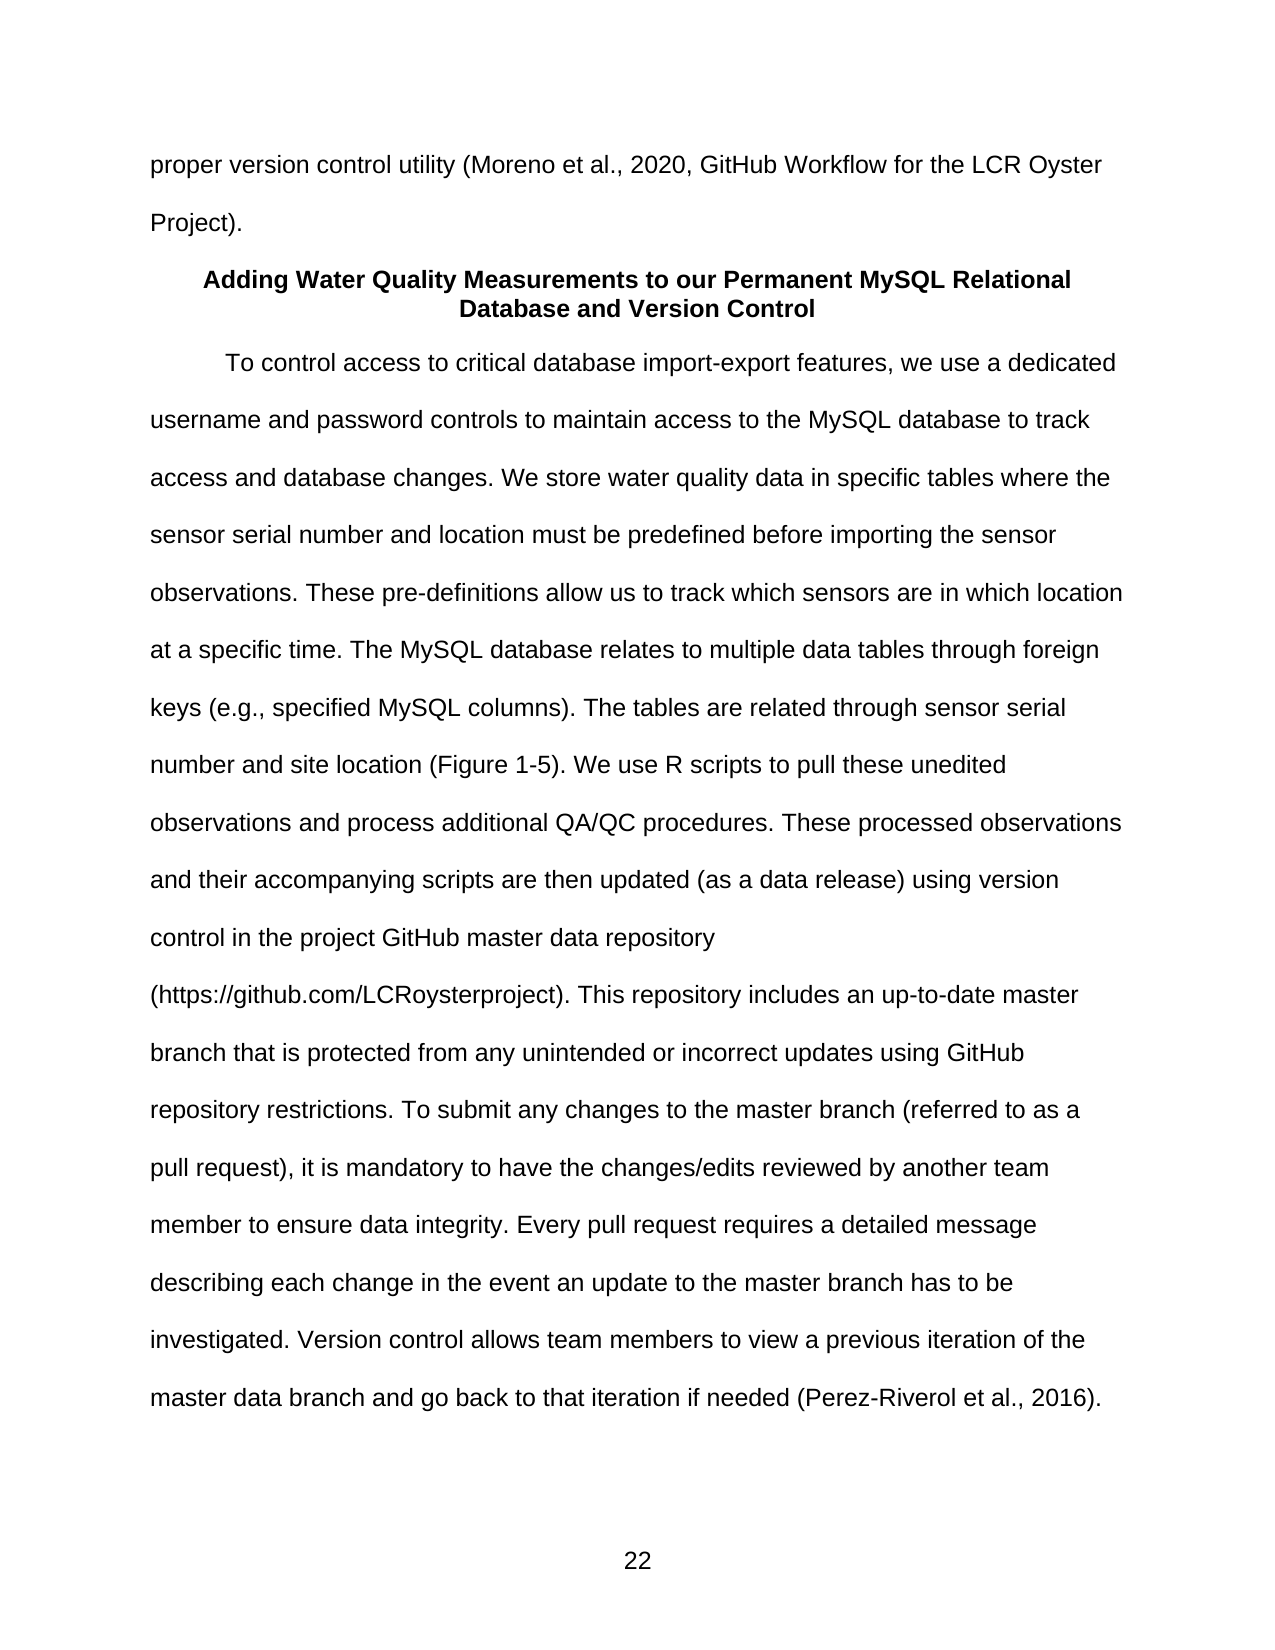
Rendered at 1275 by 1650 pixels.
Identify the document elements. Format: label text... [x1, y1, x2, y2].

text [150, 347, 1125, 1411]
subtitle Adding Water Quality Measurements to our Permanent MySQL Relational Database and Version Control [150, 265, 1125, 322]
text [150, 150, 1125, 236]
